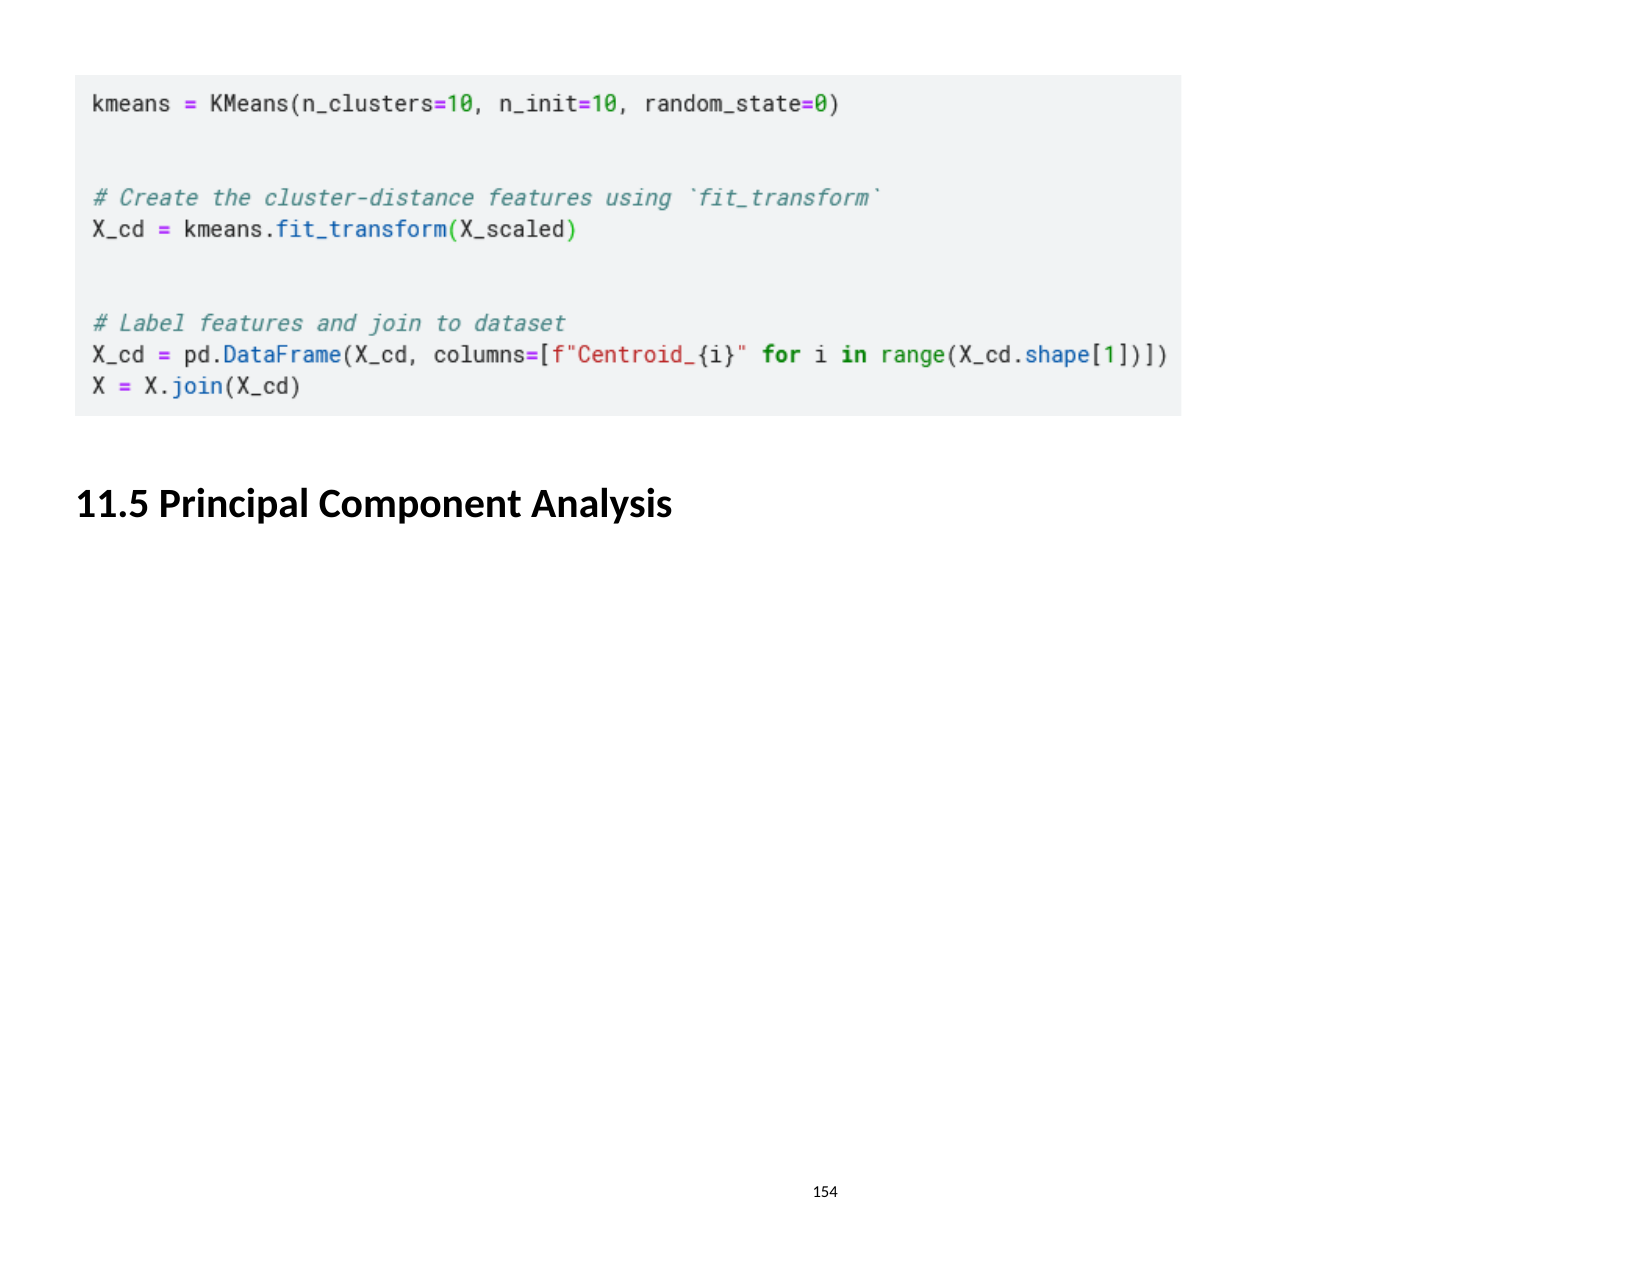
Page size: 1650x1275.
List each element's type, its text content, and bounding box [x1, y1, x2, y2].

text 11.5 Principal Component Analysis [75, 477, 1575, 528]
picture [75, 75, 1182, 416]
